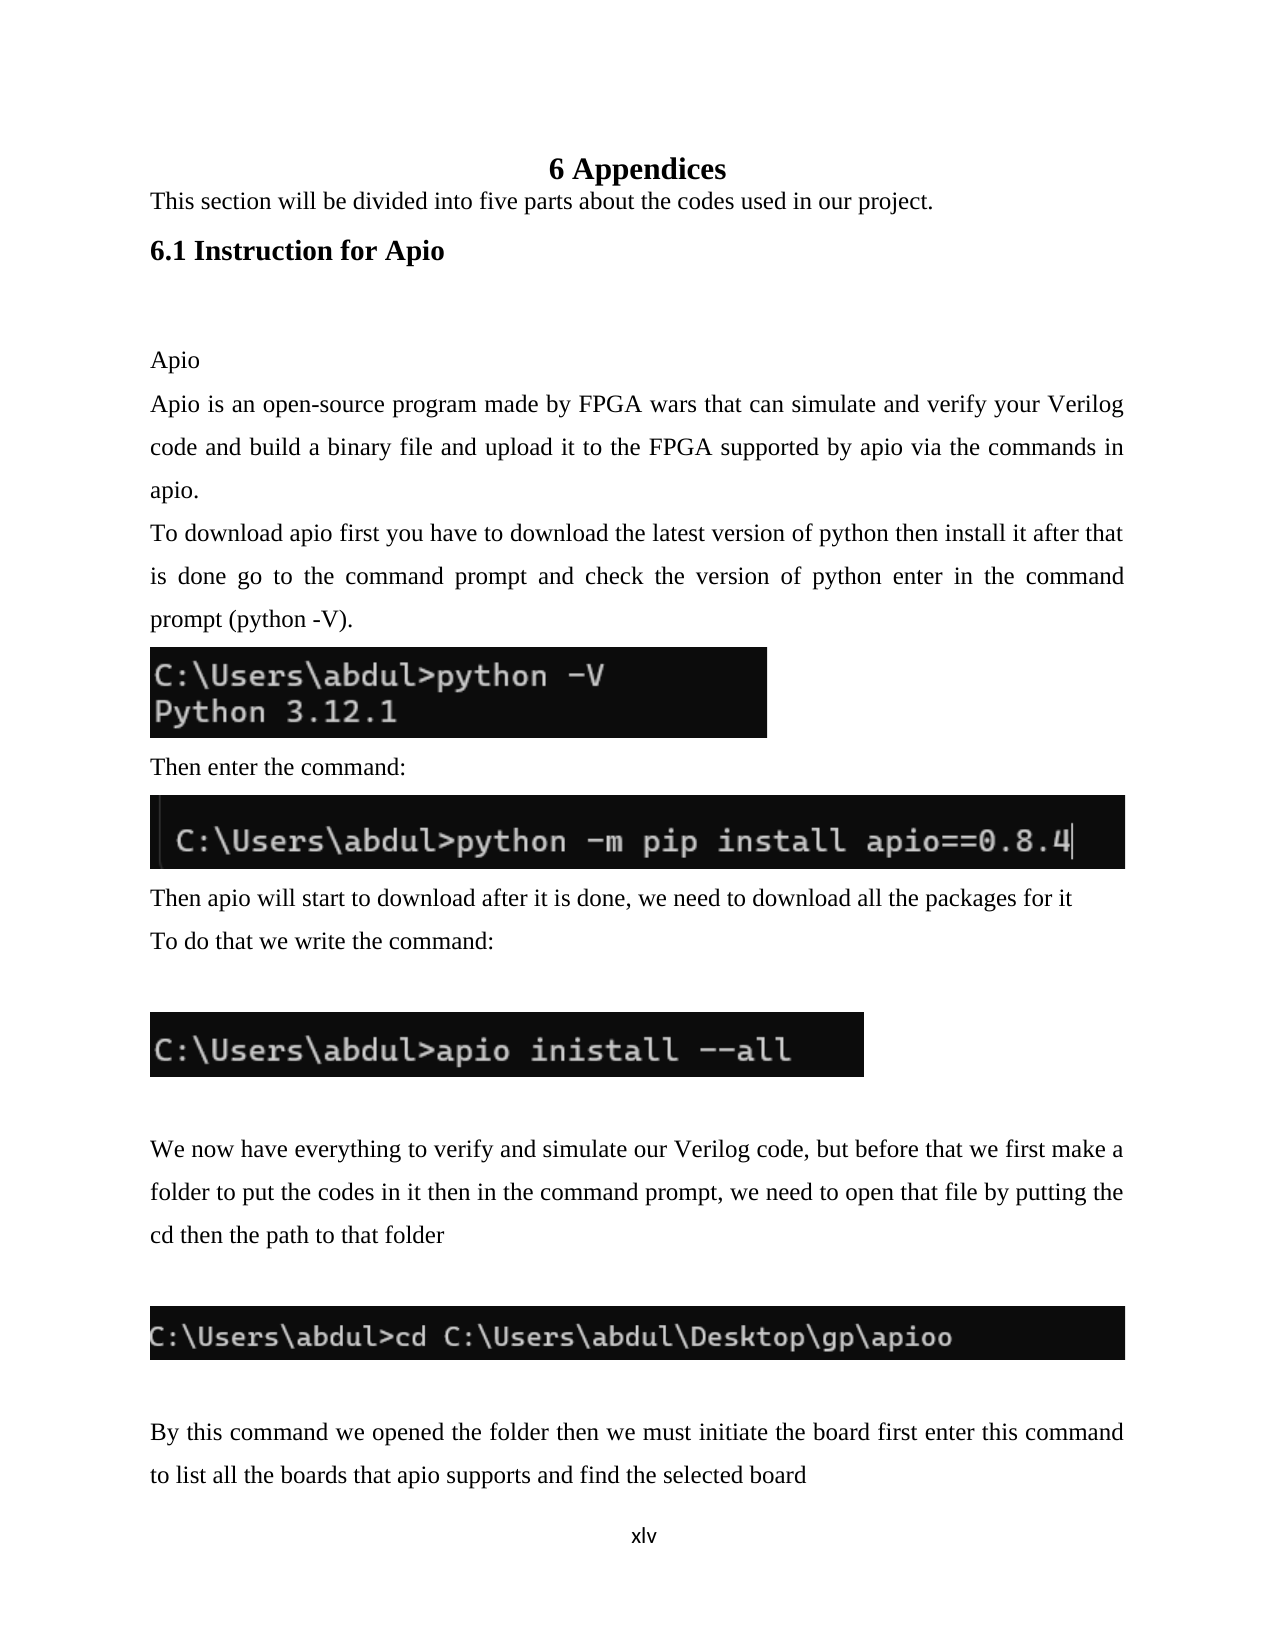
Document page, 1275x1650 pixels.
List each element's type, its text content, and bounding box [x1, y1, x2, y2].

text To do that we write the command: [150, 926, 1125, 955]
picture [150, 1012, 864, 1077]
text This section will be divided into five parts about the codes used in our project. [150, 186, 1125, 215]
text Then apio will start to download after it is done, we need to download all the packages for it [150, 883, 1125, 912]
text Apio [150, 346, 1125, 374]
picture [150, 795, 1125, 869]
text By this command we opened the folder then we must initiate the board first enter this command to list all the boards that apio supports and find the selected board [150, 1417, 1125, 1489]
text Then enter the command: [150, 752, 1125, 781]
subtitle 6 Appendices [150, 150, 1125, 186]
subtitle 6.1 Instruction for Apio [150, 233, 1125, 267]
text To download apio first you have to download the latest version of python then install it after that is done go to the command prompt and check the version of python enter in the command prompt (python -V). [150, 518, 1125, 633]
picture [150, 1306, 1125, 1360]
text Apio is an open-source program made by FPGA wars that can simulate and verify your Verilog code and build a binary file and upload it to the FPGA supported by apio via the commands in apio. [150, 389, 1125, 504]
picture [150, 647, 768, 738]
text We now have everything to verify and simulate our Verilog code, but before that we first make a folder to put the codes in it then in the command prompt, we need to open that file by putting the cd then the path to that folder [150, 1134, 1125, 1249]
